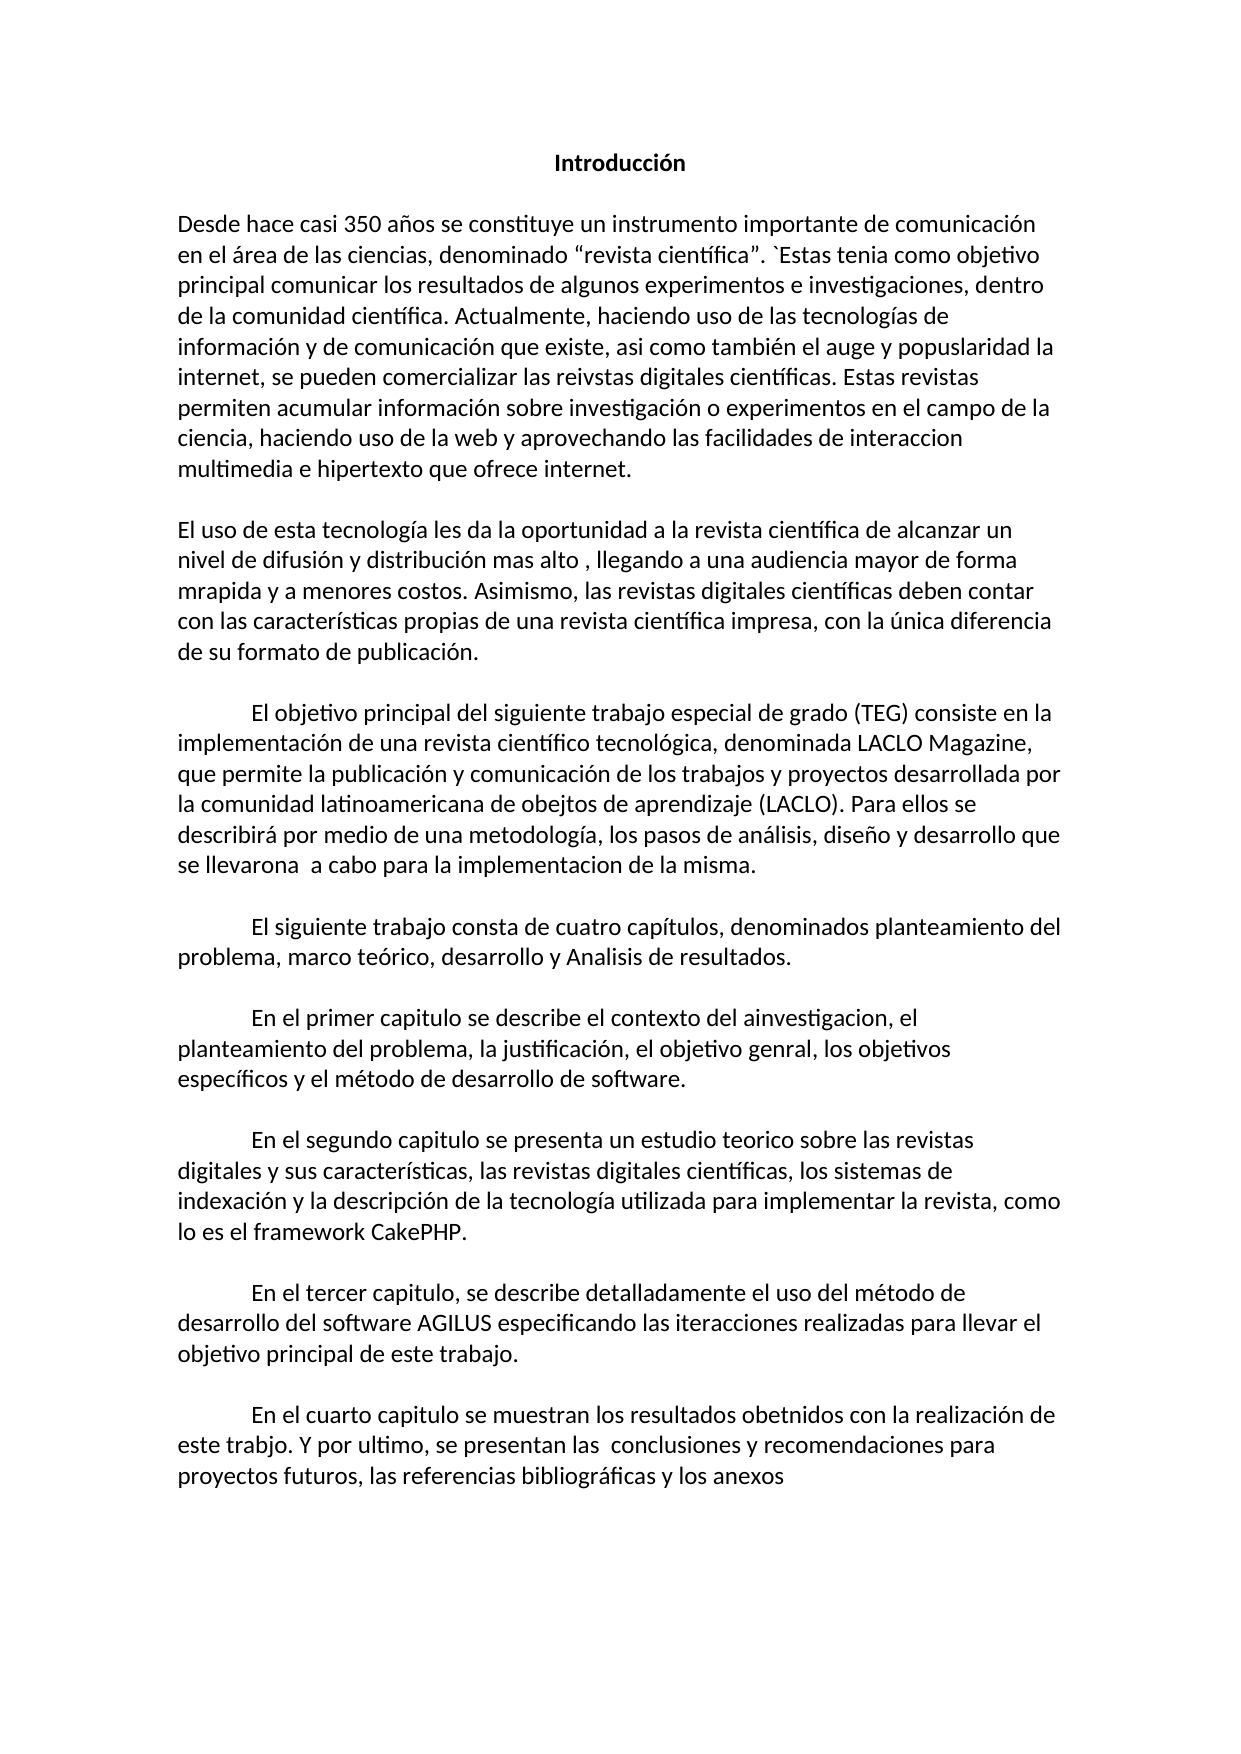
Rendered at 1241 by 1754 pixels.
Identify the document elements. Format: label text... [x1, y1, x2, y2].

text En el tercer capitulo, se describe detalladamente el uso del método de desarrollo del software AGILUS especificando las iteracciones realizadas para llevar el objetivo principal de este trabajo. [177, 1277, 1063, 1368]
text En el cuarto capitulo se muestran los resultados obetnidos con la realización de este trabjo. Y por ultimo, se presentan las conclusiones y recomendaciones para proyectos futuros, las referencias bibliográficas y los anexos [177, 1399, 1063, 1491]
text El uso de esta tecnología les da la oportunidad a la revista científica de alcanzar un nivel de difusión y distribución mas alto , llegando a una audiencia mayor de forma mrapida y a menores costos. Asimismo, las revistas digitales científicas deben contar con las características propias de una revista científica impresa, con la única diferencia de su formato de publicación. [177, 514, 1063, 666]
text En el primer capitulo se describe el contexto del ainvestigacion, el planteamiento del problema, la justificación, el objetivo genral, los objetivos específicos y el método de desarrollo de software. [177, 1002, 1063, 1094]
text Desde hace casi 350 años se constituye un instrumento importante de comunicación en el área de las ciencias, denominado “revista científica”. `Estas tenia como objetivo principal comunicar los resultados de algunos experimentos e investigaciones, dentro de la comunidad científica. Actualmente, haciendo uso de las tecnologías de información y de comunicación que existe, asi como también el auge y popuslaridad la internet, se pueden comercializar las reivstas digitales científicas. Estas revistas permiten acumular información sobre investigación o experimentos en el campo de la ciencia, haciendo uso de la web y aprovechando las facilidades de interaccion multimedia e hipertexto que ofrece internet. [177, 209, 1063, 483]
text El objetivo principal del siguiente trabajo especial de grado (TEG) consiste en la implementación de una revista científico tecnológica, denominada LACLO Magazine, que permite la publicación y comunicación de los trabajos y proyectos desarrollada por la comunidad latinoamericana de obejtos de aprendizaje (LACLO). Para ellos se describirá por medio de una metodología, los pasos de análisis, diseño y desarrollo que se llevarona a cabo para la implementacion de la misma. [177, 697, 1063, 880]
text El siguiente trabajo consta de cuatro capítulos, denominados planteamiento del problema, marco teórico, desarrollo y Analisis de resultados. [177, 911, 1063, 972]
text En el segundo capitulo se presenta un estudio teorico sobre las revistas digitales y sus características, las revistas digitales científicas, los sistemas de indexación y la descripción de la tecnología utilizada para implementar la revista, como lo es el framework CakePHP. [177, 1124, 1063, 1246]
text Introducción [177, 148, 1063, 178]
